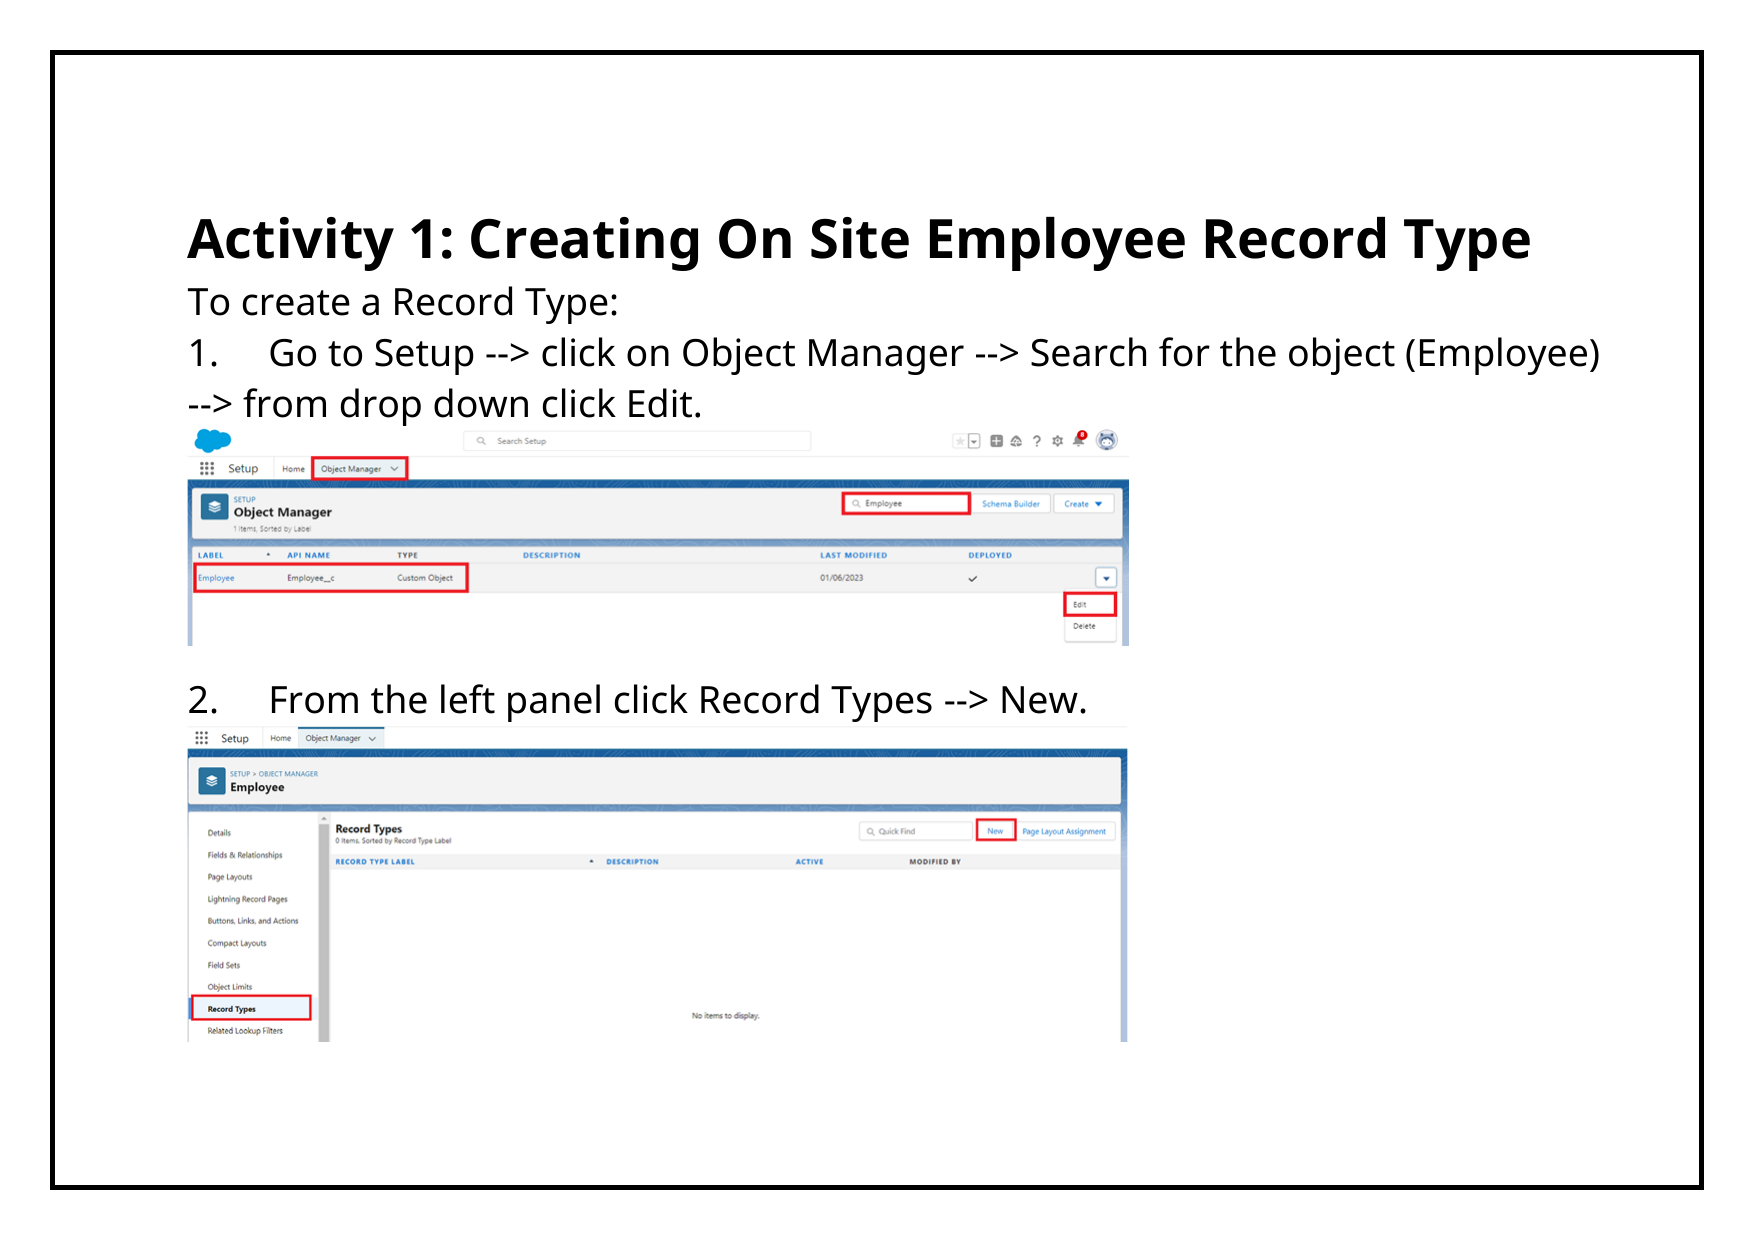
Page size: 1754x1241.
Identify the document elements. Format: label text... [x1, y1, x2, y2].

text Activity 1: Creating On Site Employee Record Type [187, 201, 1604, 275]
text 2. From the left panel click Record Types --> New. [187, 673, 1604, 724]
picture [187, 724, 1128, 1042]
text To create a Record Type: [187, 275, 1604, 326]
picture [187, 427, 1129, 646]
text 1. Go to Setup --> click on Object Manager --> Search for the object (Employee) --> from drop down click Edit. [187, 326, 1604, 428]
